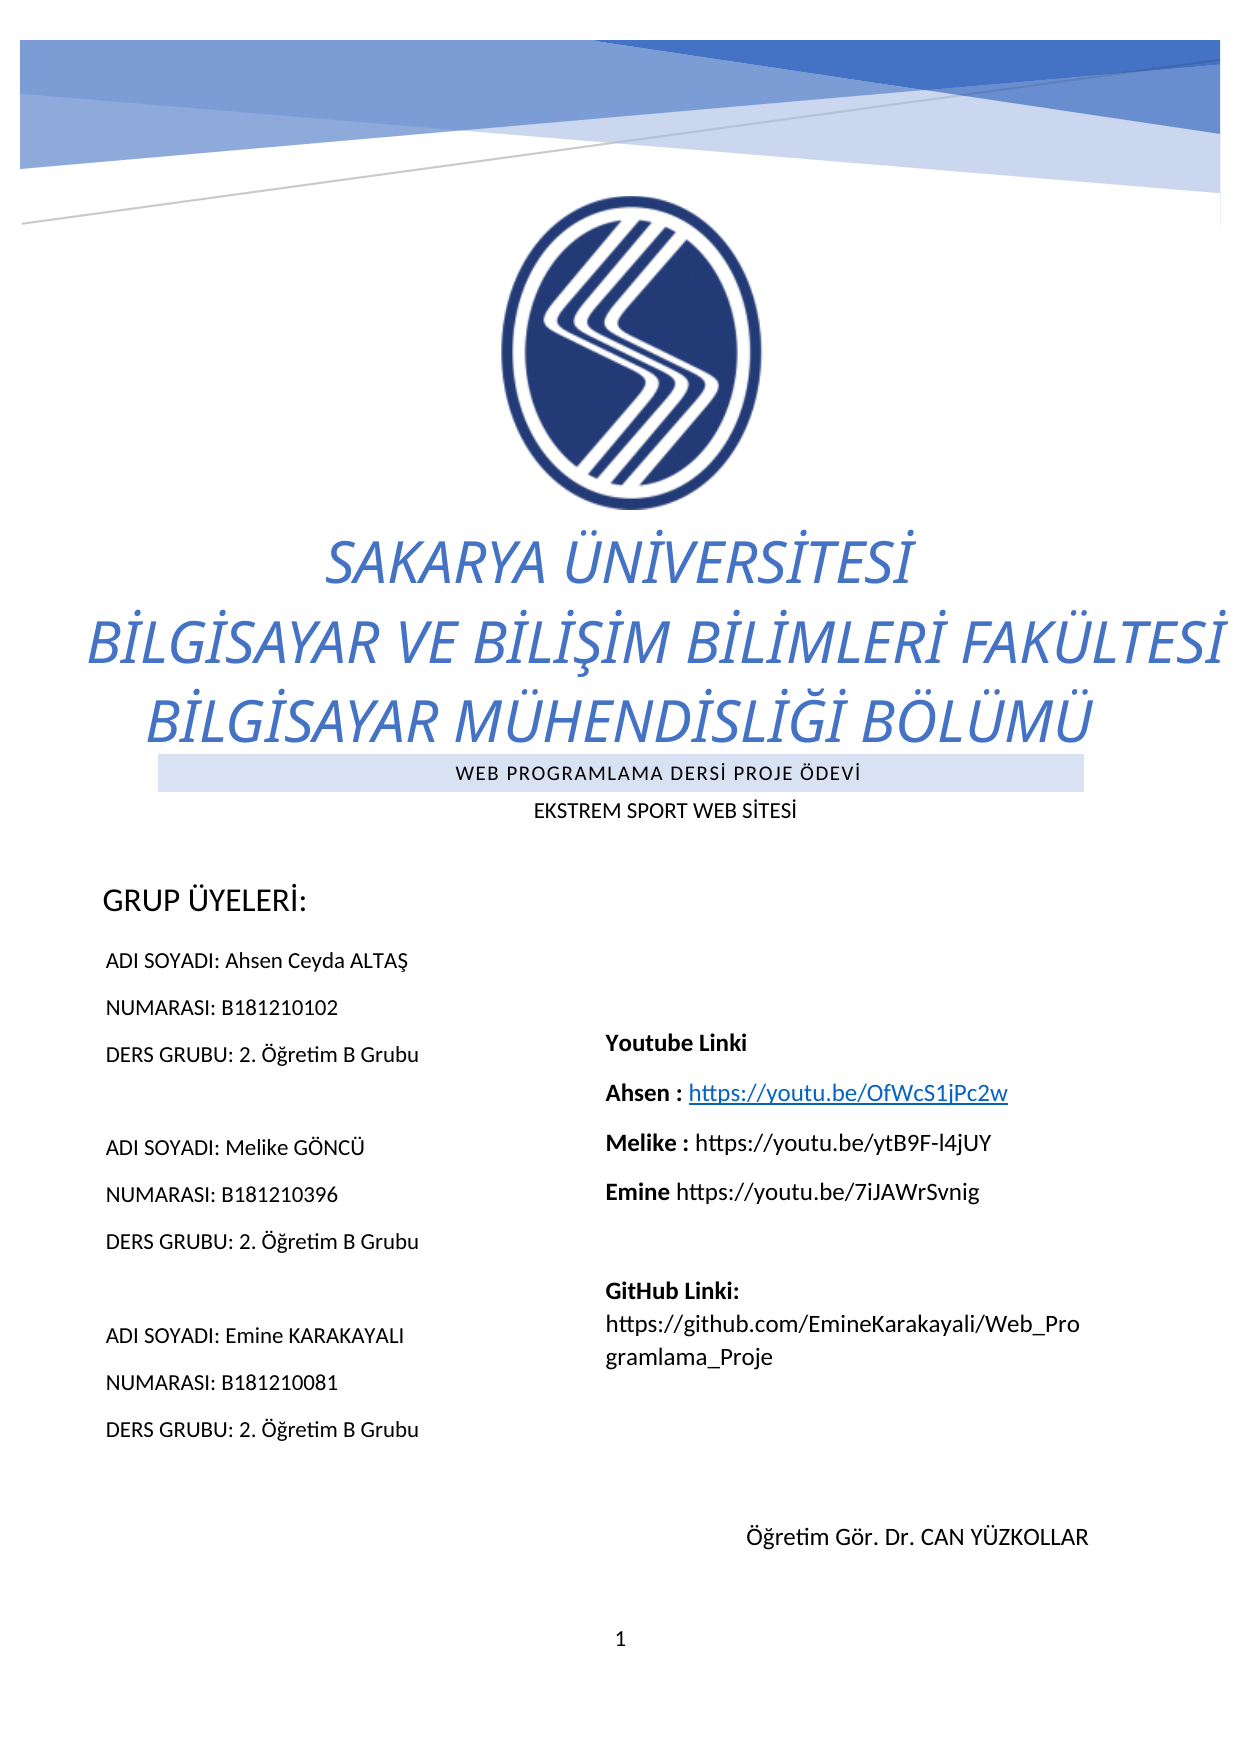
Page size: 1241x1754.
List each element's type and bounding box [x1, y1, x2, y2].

picture [20, 40, 1221, 510]
